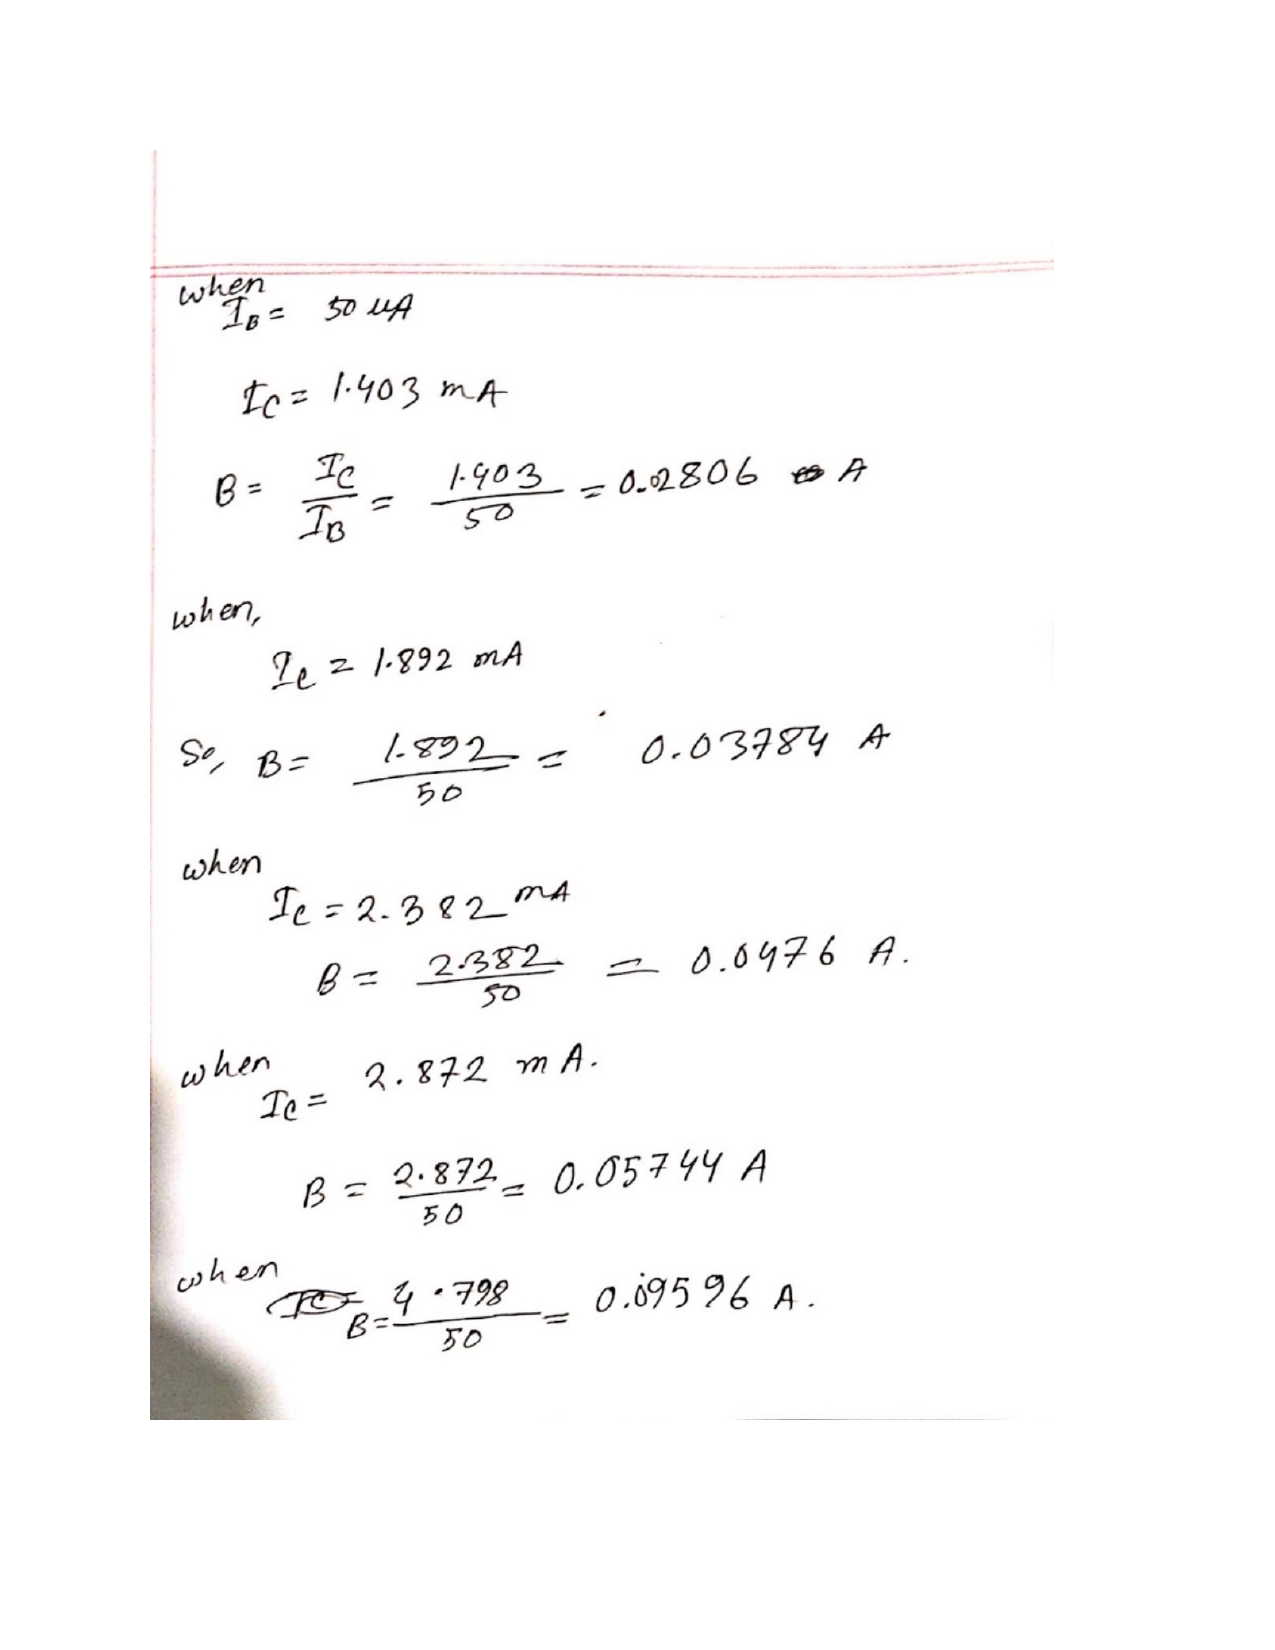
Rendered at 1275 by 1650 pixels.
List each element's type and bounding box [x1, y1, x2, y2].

picture [150, 150, 1054, 1420]
